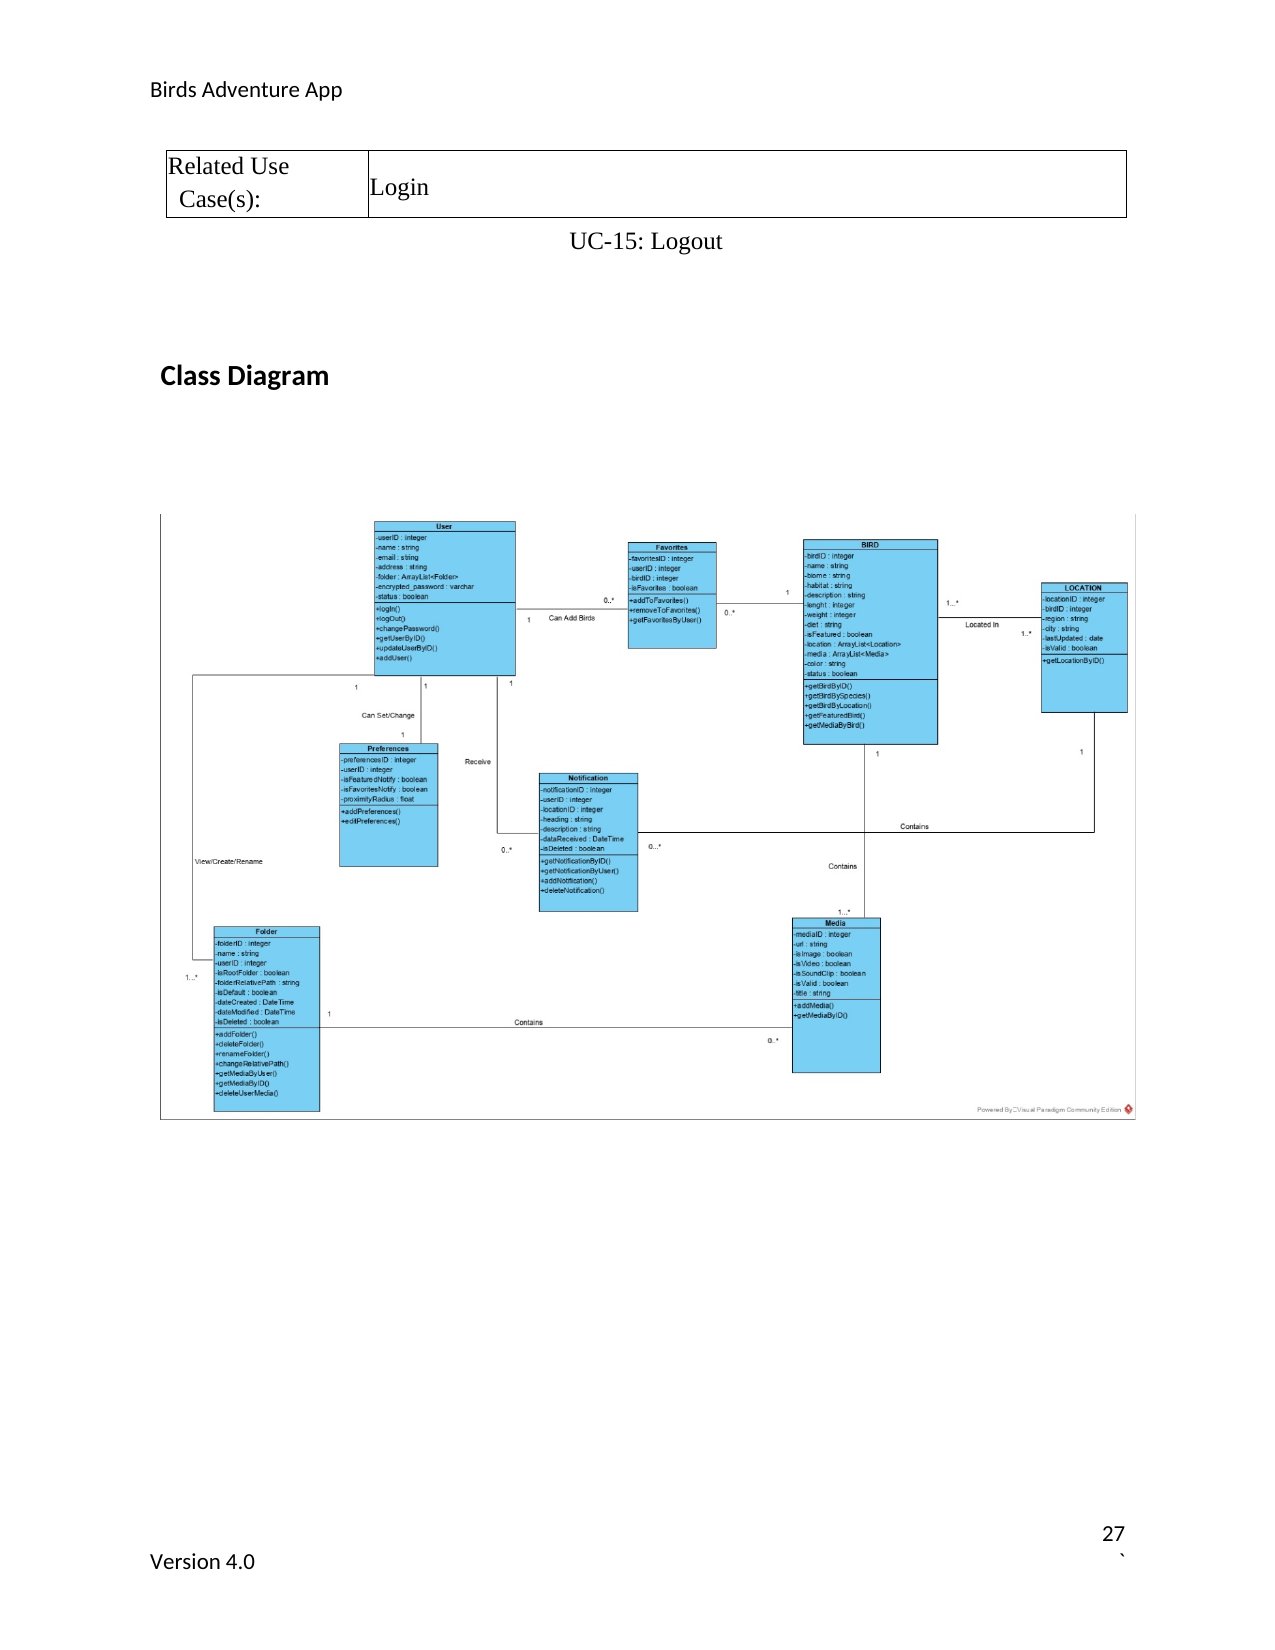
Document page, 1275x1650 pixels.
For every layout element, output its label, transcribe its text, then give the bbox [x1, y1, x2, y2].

text UC-15: Logout [167, 226, 1125, 255]
table_cell Login [369, 151, 1126, 217]
text Class Diagram [160, 357, 1093, 393]
picture [160, 514, 1136, 1120]
table_cell Related Use Case(s): [167, 151, 368, 217]
